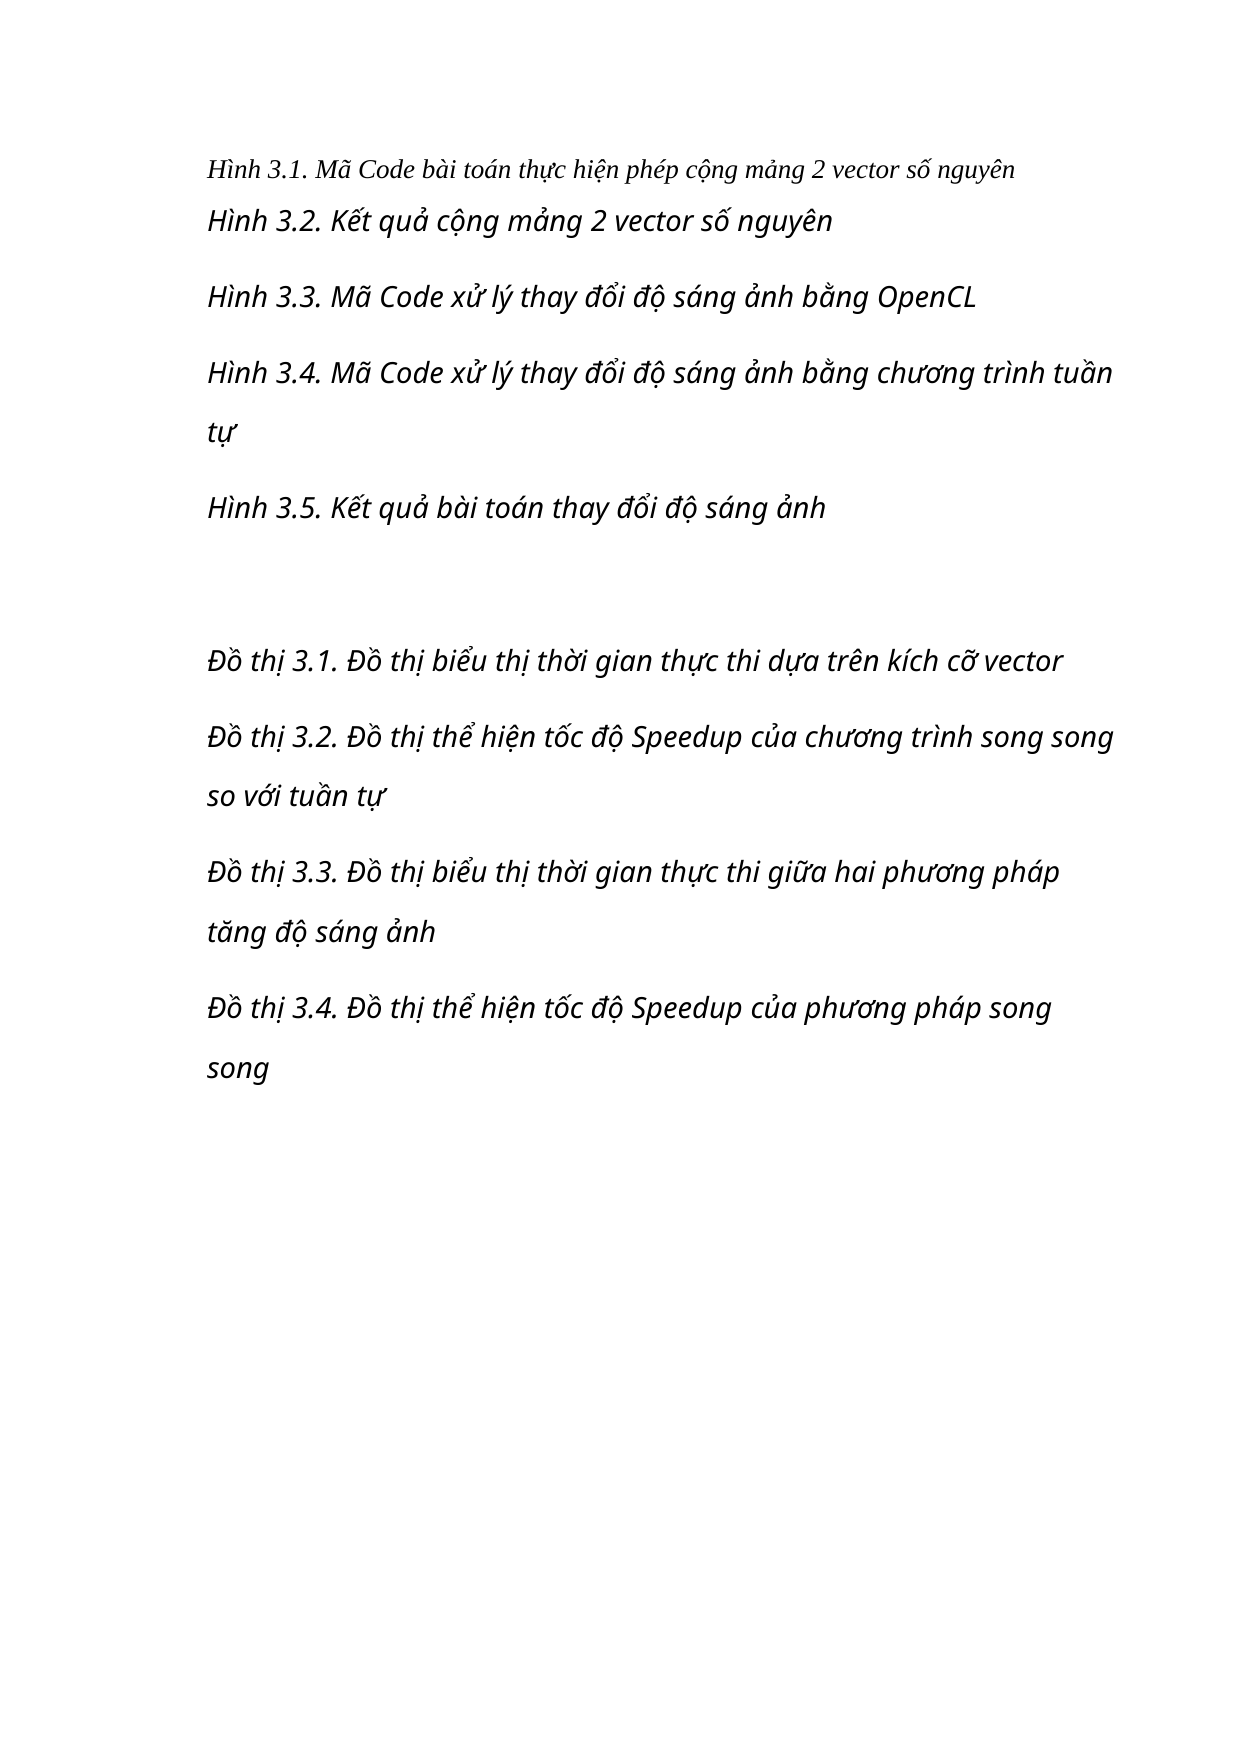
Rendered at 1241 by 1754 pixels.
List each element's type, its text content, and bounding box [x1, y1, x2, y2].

text Đồ thị 3.4. Đồ thị thể hiện tốc độ Speedup của phương pháp song song [207, 987, 1122, 1087]
text Đồ thị 3.2. Đồ thị thể hiện tốc độ Speedup của chương trình song song so với tuần tự [207, 716, 1122, 815]
text Đồ thị 3.1. Đồ thị biểu thị thời gian thực thi dựa trên kích cỡ vector [207, 640, 1122, 680]
text Hình 3.4. Mã Code xử lý thay đổi độ sáng ảnh bằng chương trình tuần tự [207, 352, 1122, 451]
text Hình 3.1. Mã Code bài toán thực hiện phép cộng mảng 2 vector số nguyên [207, 153, 1122, 184]
text Hình 3.2. Kết quả cộng mảng 2 vector số nguyên [207, 200, 1122, 239]
text Hình 3.3. Mã Code xử lý thay đổi độ sáng ảnh bằng OpenCL [207, 276, 1122, 316]
text Đồ thị 3.3. Đồ thị biểu thị thời gian thực thi giữa hai phương pháp tăng độ sáng ảnh [207, 852, 1122, 951]
text Hình 3.5. Kết quả bài toán thay đổi độ sáng ảnh [207, 488, 1122, 527]
